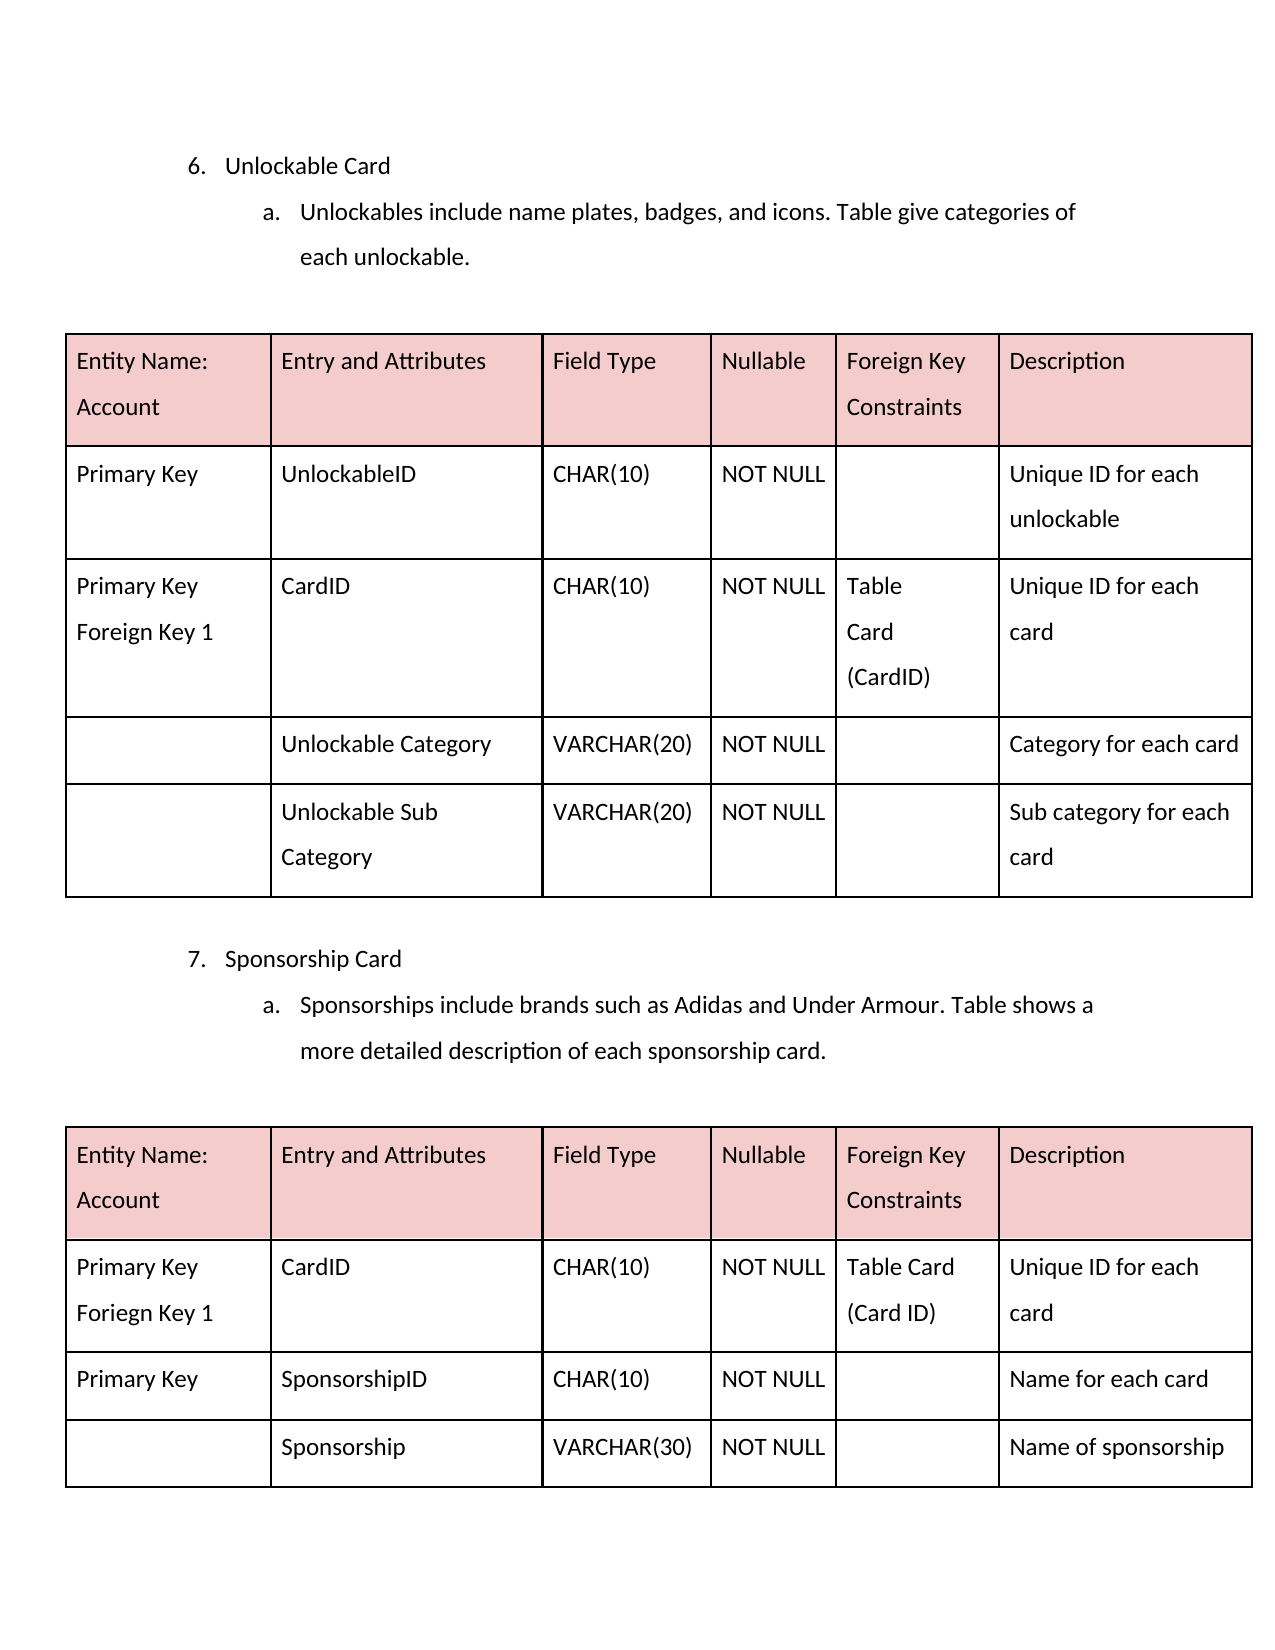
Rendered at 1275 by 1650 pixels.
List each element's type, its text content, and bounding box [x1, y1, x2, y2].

table_header Field Type [544, 335, 710, 445]
table_cell Primary Key [67, 447, 270, 557]
table_cell NOT NULL [712, 718, 835, 783]
table_cell CHAR(10) [544, 1241, 710, 1351]
table_cell Primary Key Foreign Key 1 [67, 560, 270, 716]
table_cell Primary Key Foriegn Key 1 [67, 1241, 270, 1351]
table_cell NOT NULL [712, 785, 835, 896]
table_cell Unique ID for each card [1000, 560, 1251, 716]
table_cell Name of sponsorship [1000, 1421, 1251, 1486]
table_header Entity Name: Account [67, 1128, 270, 1238]
table_cell NOT NULL [712, 1353, 835, 1418]
table_cell Primary Key [67, 1353, 270, 1418]
table_header Entry and Attributes [272, 335, 541, 445]
table_cell [67, 1421, 270, 1486]
table_header Nullable [712, 335, 835, 445]
table_cell UnlockableID [272, 447, 541, 557]
table_cell NOT NULL [712, 447, 835, 557]
table_cell Unique ID for each card [1000, 1241, 1251, 1351]
table_cell [67, 718, 270, 783]
table_cell [837, 718, 998, 783]
table_cell Sub category for each card [1000, 785, 1251, 896]
table_cell Unique ID for each unlockable [1000, 447, 1251, 557]
table_cell Name for each card [1000, 1353, 1251, 1418]
table_cell [837, 785, 998, 896]
table_header Nullable [712, 1128, 835, 1238]
list Sponsorships include brands such as Adidas and Under Armour. Table shows a more detailed description of each sponsorship card. [262, 989, 1125, 1065]
table_header Field Type [544, 1128, 710, 1238]
table_header Foreign Key Constraints [837, 1128, 998, 1238]
table_header Description [1000, 335, 1251, 445]
table_cell VARCHAR(20) [544, 785, 710, 896]
table_cell Unlockable Category [272, 718, 541, 783]
table_cell Unlockable Sub Category [272, 785, 541, 896]
table_cell NOT NULL [712, 560, 835, 716]
table_cell SponsorshipID [272, 1353, 541, 1418]
list Sponsorship Card [187, 943, 1125, 974]
table_cell VARCHAR(30) [544, 1421, 710, 1486]
table_cell [837, 1353, 998, 1418]
table_cell CardID [272, 560, 541, 716]
table_cell CardID [272, 1241, 541, 1351]
table_header Description [1000, 1128, 1251, 1238]
list Unlockables include name plates, badges, and icons. Table give categories of each unlockable. [262, 196, 1125, 272]
table_header Entity Name: Account [67, 335, 270, 445]
table_cell NOT NULL [712, 1241, 835, 1351]
table_cell NOT NULL [712, 1421, 835, 1486]
table_cell Sponsorship [272, 1421, 541, 1486]
table_cell [67, 785, 270, 896]
table_header Foreign Key Constraints [837, 335, 998, 445]
table_header Entry and Attributes [272, 1128, 541, 1238]
table_cell Table Card (Card ID) [837, 1241, 998, 1351]
table_cell Category for each card [1000, 718, 1251, 783]
table_cell CHAR(10) [544, 1353, 710, 1418]
table_cell VARCHAR(20) [544, 718, 710, 783]
table_cell CHAR(10) [544, 447, 710, 557]
list Unlockable Card [187, 150, 1125, 181]
table_cell [837, 1421, 998, 1486]
table_cell CHAR(10) [544, 560, 710, 716]
table_cell Table Card (CardID) [837, 560, 998, 716]
table_cell [837, 447, 998, 557]
